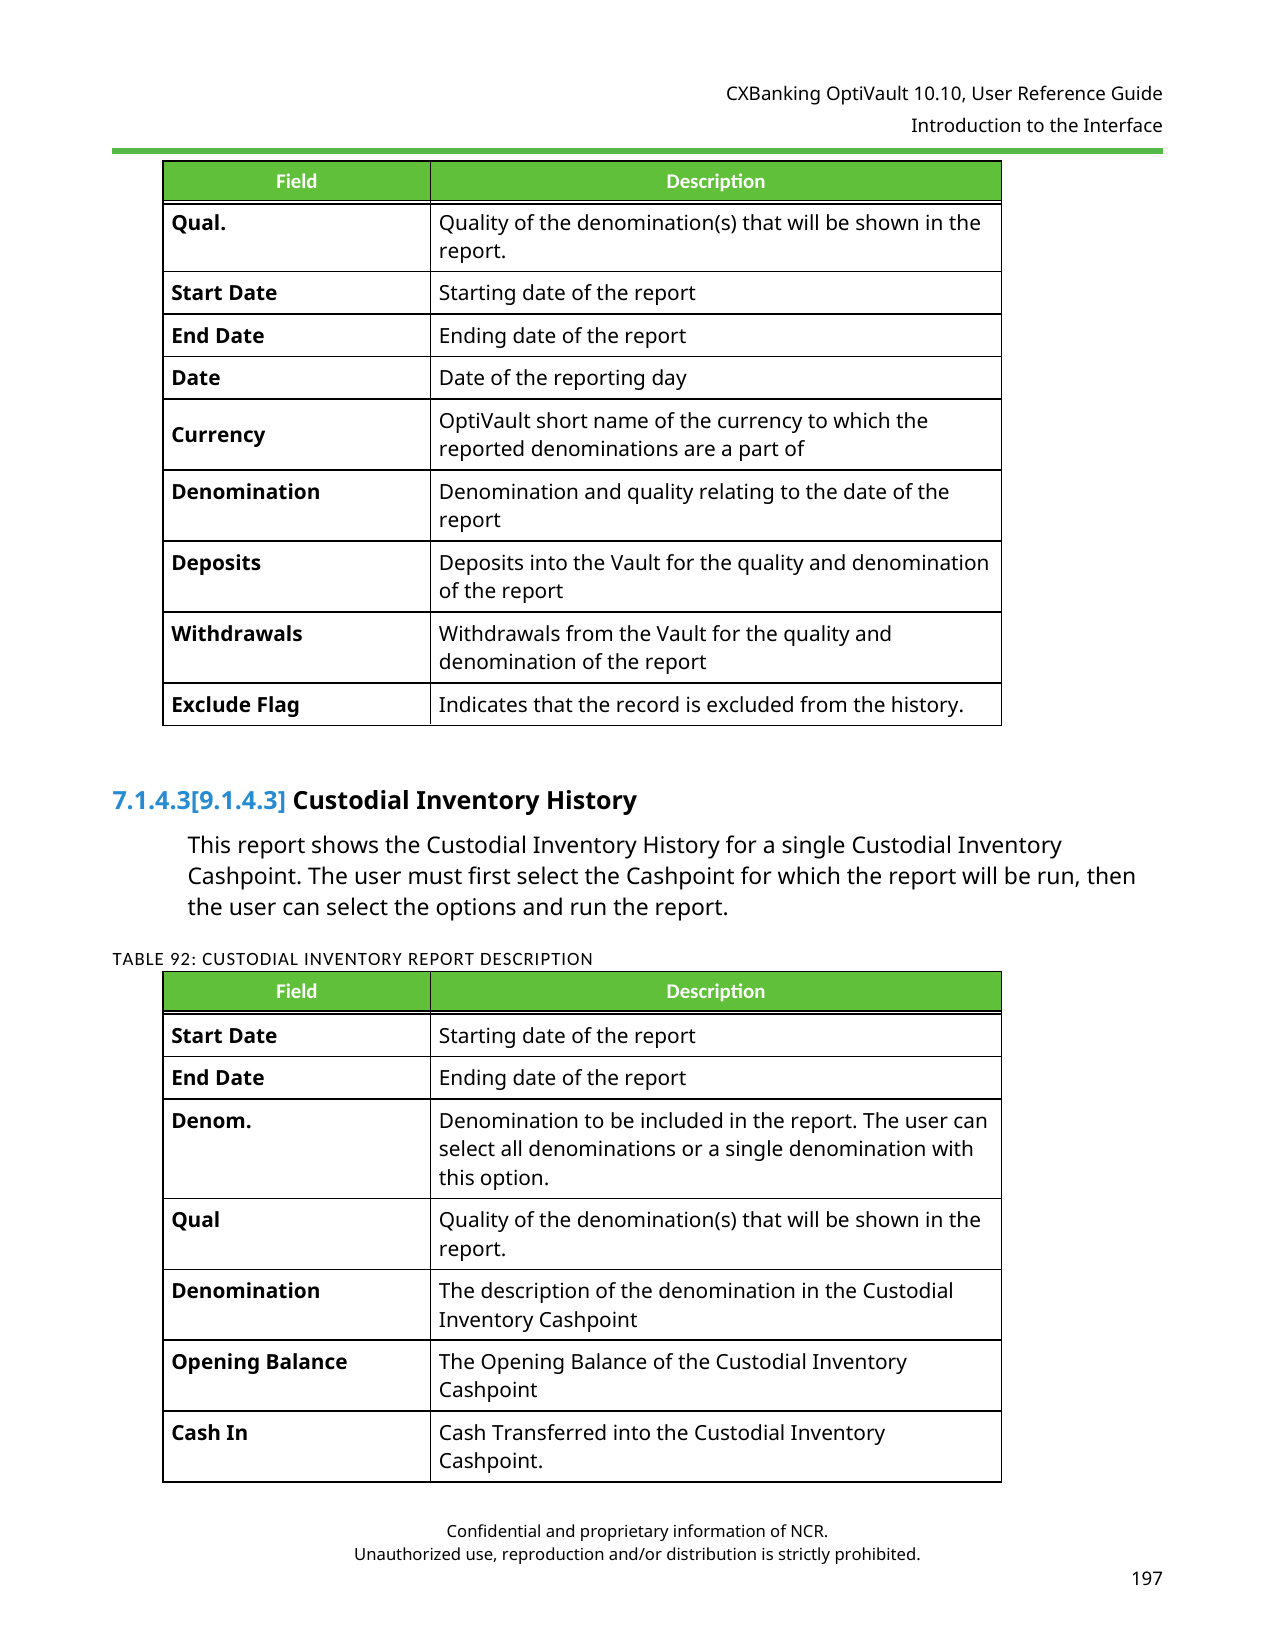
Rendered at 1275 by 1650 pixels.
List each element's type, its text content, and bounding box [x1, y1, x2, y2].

subtitle Custodial Inventory History [112, 782, 1163, 816]
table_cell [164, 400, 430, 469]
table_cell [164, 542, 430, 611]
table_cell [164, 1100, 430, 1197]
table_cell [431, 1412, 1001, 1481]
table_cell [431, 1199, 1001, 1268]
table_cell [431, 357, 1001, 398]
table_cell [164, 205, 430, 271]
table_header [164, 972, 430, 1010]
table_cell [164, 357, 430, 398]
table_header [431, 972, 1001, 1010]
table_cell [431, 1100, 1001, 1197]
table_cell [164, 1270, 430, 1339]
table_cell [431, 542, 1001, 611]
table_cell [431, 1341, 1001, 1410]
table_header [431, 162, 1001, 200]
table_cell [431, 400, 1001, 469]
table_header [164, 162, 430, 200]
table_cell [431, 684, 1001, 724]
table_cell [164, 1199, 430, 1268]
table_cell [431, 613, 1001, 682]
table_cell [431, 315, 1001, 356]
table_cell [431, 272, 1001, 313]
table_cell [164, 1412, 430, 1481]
text This report shows the Custodial Inventory History for a single Custodial Inventory Cashpoint. The user must first select the Cashpoint for which the report will be run, then the user can select the options and run the report. [187, 829, 1163, 923]
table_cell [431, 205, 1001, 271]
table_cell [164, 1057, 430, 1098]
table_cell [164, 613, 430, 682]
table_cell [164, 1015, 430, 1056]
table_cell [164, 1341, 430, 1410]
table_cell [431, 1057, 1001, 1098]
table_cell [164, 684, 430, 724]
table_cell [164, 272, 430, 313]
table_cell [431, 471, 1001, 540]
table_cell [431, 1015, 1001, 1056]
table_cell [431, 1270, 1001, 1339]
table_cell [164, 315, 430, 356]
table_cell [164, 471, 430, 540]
